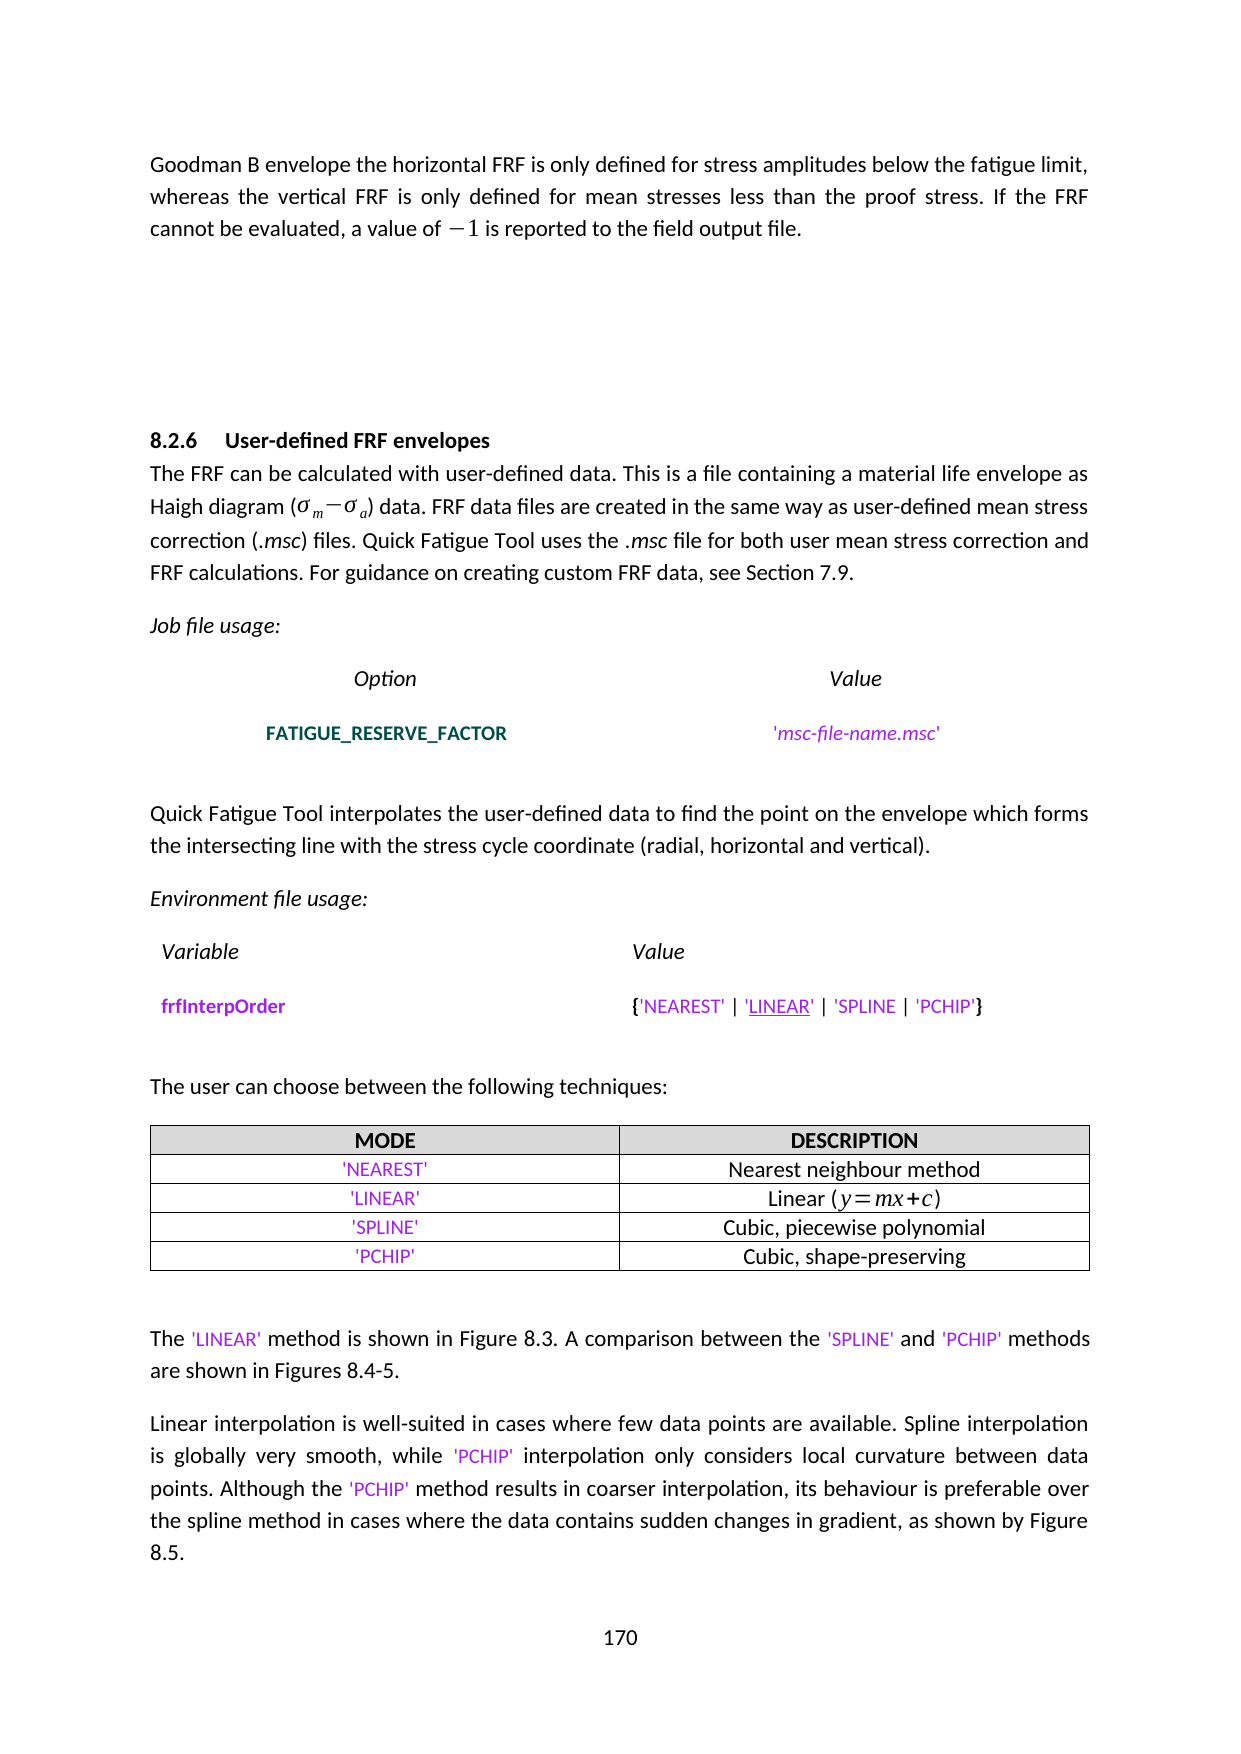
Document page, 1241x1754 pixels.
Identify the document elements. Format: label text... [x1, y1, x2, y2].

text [150, 150, 1090, 242]
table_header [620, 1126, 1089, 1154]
text The 'LINEAR' method is shown in Figure 8.3. A comparison between the 'SPLINE' and 'PCHIP' methods are shown in Figures 8.4-5. [150, 1324, 1090, 1384]
text Job file usage: [150, 612, 1090, 639]
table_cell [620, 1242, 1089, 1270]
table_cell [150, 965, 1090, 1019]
text Linear interpolation is well-suited in cases where few data points are available. Spline interpolation is globally very smooth, while 'PCHIP' interpolation only considers local curvature between data points. Although the 'PCHIP' method results in coarser interpolation, its behaviour is preferable over the spline method in cases where the data contains sudden changes in gradient, as shown by Figure 8.5. [150, 1409, 1090, 1566]
text The user can choose between the following techniques: [150, 1072, 1090, 1100]
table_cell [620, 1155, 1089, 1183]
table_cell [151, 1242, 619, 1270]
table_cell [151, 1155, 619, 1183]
subtitle 8.2.6 User-defined FRF envelopes [150, 426, 1090, 454]
text The FRF can be calculated with user-defined data. This is a file containing a material life envelope as Haigh diagram () data. FRF data files are created in the same way as user-defined mean stress correction (.msc) files. Quick Fatigue Tool uses the .msc file for both user mean stress correction and FRF calculations. For guidance on creating custom FRF data, see Section 7.9. [150, 459, 1090, 587]
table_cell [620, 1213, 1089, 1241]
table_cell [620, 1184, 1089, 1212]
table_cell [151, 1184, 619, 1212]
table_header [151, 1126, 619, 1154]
text Environment file usage: [150, 884, 1090, 912]
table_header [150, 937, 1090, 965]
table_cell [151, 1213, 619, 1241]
text Quick Fatigue Tool interpolates the user-defined data to find the point on the envelope which forms the intersecting line with the stress cycle coordinate (radial, horizontal and vertical). [150, 799, 1090, 859]
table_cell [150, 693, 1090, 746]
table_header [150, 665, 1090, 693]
